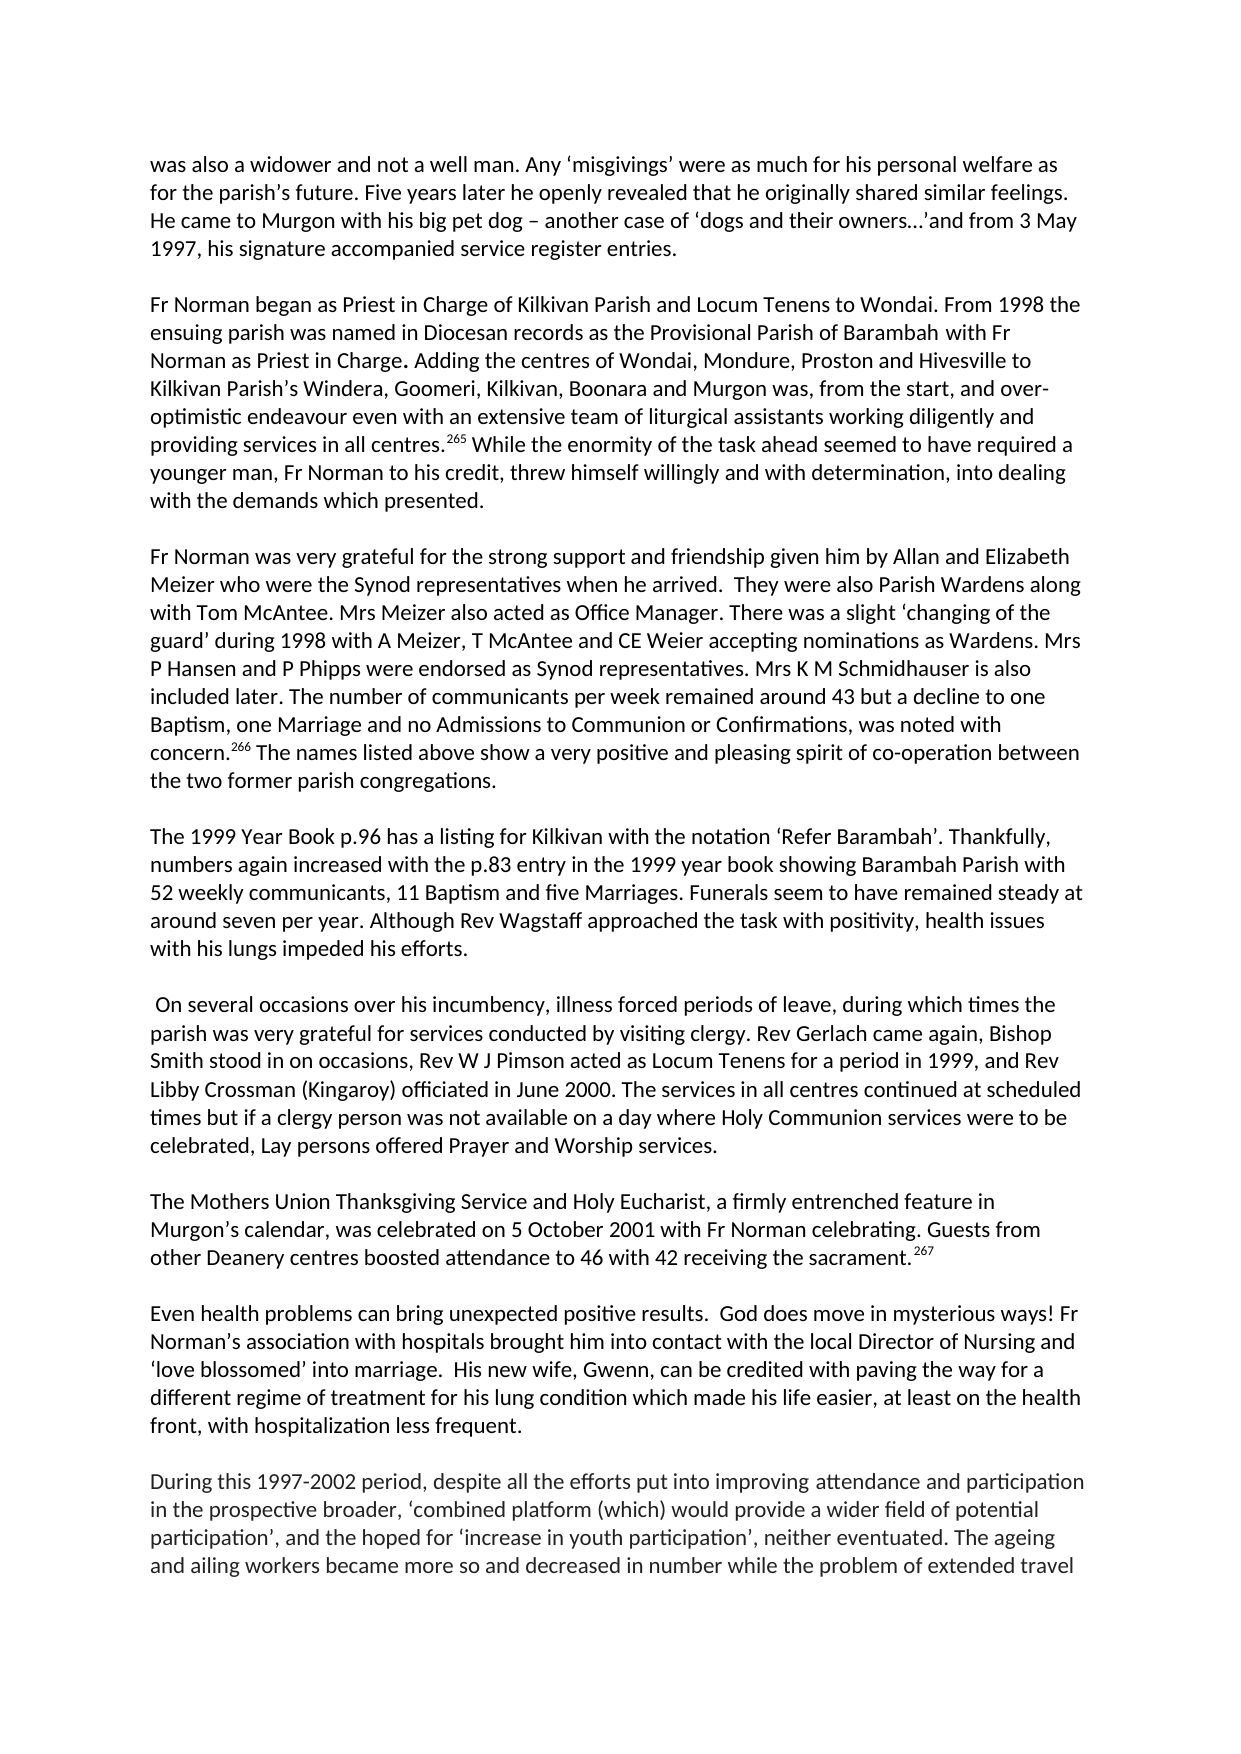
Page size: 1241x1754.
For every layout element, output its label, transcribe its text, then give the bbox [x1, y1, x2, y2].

text Even health problems can bring unexpected positive results. God does move in mysterious ways! Fr Norman’s association with hospitals brought him into contact with the local Director of Nursing and ‘love blossomed’ into marriage. His new wife, Gwenn, can be credited with paving the way for a different regime of treatment for his lung condition which made his life easier, at least on the health front, with hospitalization less frequent. [150, 1299, 1090, 1439]
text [150, 150, 1090, 262]
text Fr Norman was very grateful for the strong support and friendship given him by Allan and Elizabeth Meizer who were the Synod representatives when he arrived. They were also Parish Wardens along with Tom McAntee. Mrs Meizer also acted as Office Manager. There was a slight ‘changing of the guard’ during 1998 with A Meizer, T McAntee and CE Weier accepting nominations as Wardens. Mrs P Hansen and P Phipps were endorsed as Synod representatives. Mrs K M Schmidhauser is also included later. The number of communicants per week remained around 43 but a decline to one Baptism, one Marriage and no Admissions to Communion or Confirmations, was noted with concern. The names listed above show a very positive and pleasing spirit of co-operation between the two former parish congregations. [150, 542, 1090, 794]
text On several occasions over his incumbency, illness forced periods of leave, during which times the parish was very grateful for services conducted by visiting clergy. Rev Gerlach came again, Bishop Smith stood in on occasions, Rev W J Pimson acted as Locum Tenens for a period in 1999, and Rev Libby Crossman (Kingaroy) officiated in June 2000. The services in all centres continued at scheduled times but if a clergy person was not available on a day where Holy Communion services were to be celebrated, Lay persons offered Prayer and Worship services. [150, 991, 1090, 1159]
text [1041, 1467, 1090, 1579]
text Fr Norman began as Priest in Charge of Kilkivan Parish and Locum Tenens to Wondai. From 1998 the ensuing parish was named in Diocesan records as the Provisional Parish of Barambah with Fr Norman as Priest in Charge. Adding the centres of Wondai, Mondure, Proston and Hivesville to Kilkivan Parish’s Windera, Goomeri, Kilkivan, Boonara and Murgon was, from the start, and over-optimistic endeavour even with an extensive team of liturgical assistants working diligently and providing services in all centres. While the enormity of the task ahead seemed to have required a younger man, Fr Norman to his credit, threw himself willingly and with determination, into dealing with the demands which presented. [150, 290, 1090, 514]
text The Mothers Union Thanksgiving Service and Holy Eucharist, a firmly entrenched feature in Murgon’s calendar, was celebrated on 5 October 2001 with Fr Norman celebrating. Guests from other Deanery centres boosted attendance to 46 with 42 receiving the sacrament. [150, 1187, 1090, 1271]
text The 1999 Year Book p.96 has a listing for Kilkivan with the notation ‘Refer Barambah’. Thankfully, numbers again increased with the p.83 entry in the 1999 year book showing Barambah Parish with 52 weekly communicants, 11 Baptism and five Marriages. Funerals seem to have remained steady at around seven per year. Although Rev Wagstaff approached the task with positivity, health issues with his lungs impeded his efforts. [150, 822, 1090, 963]
